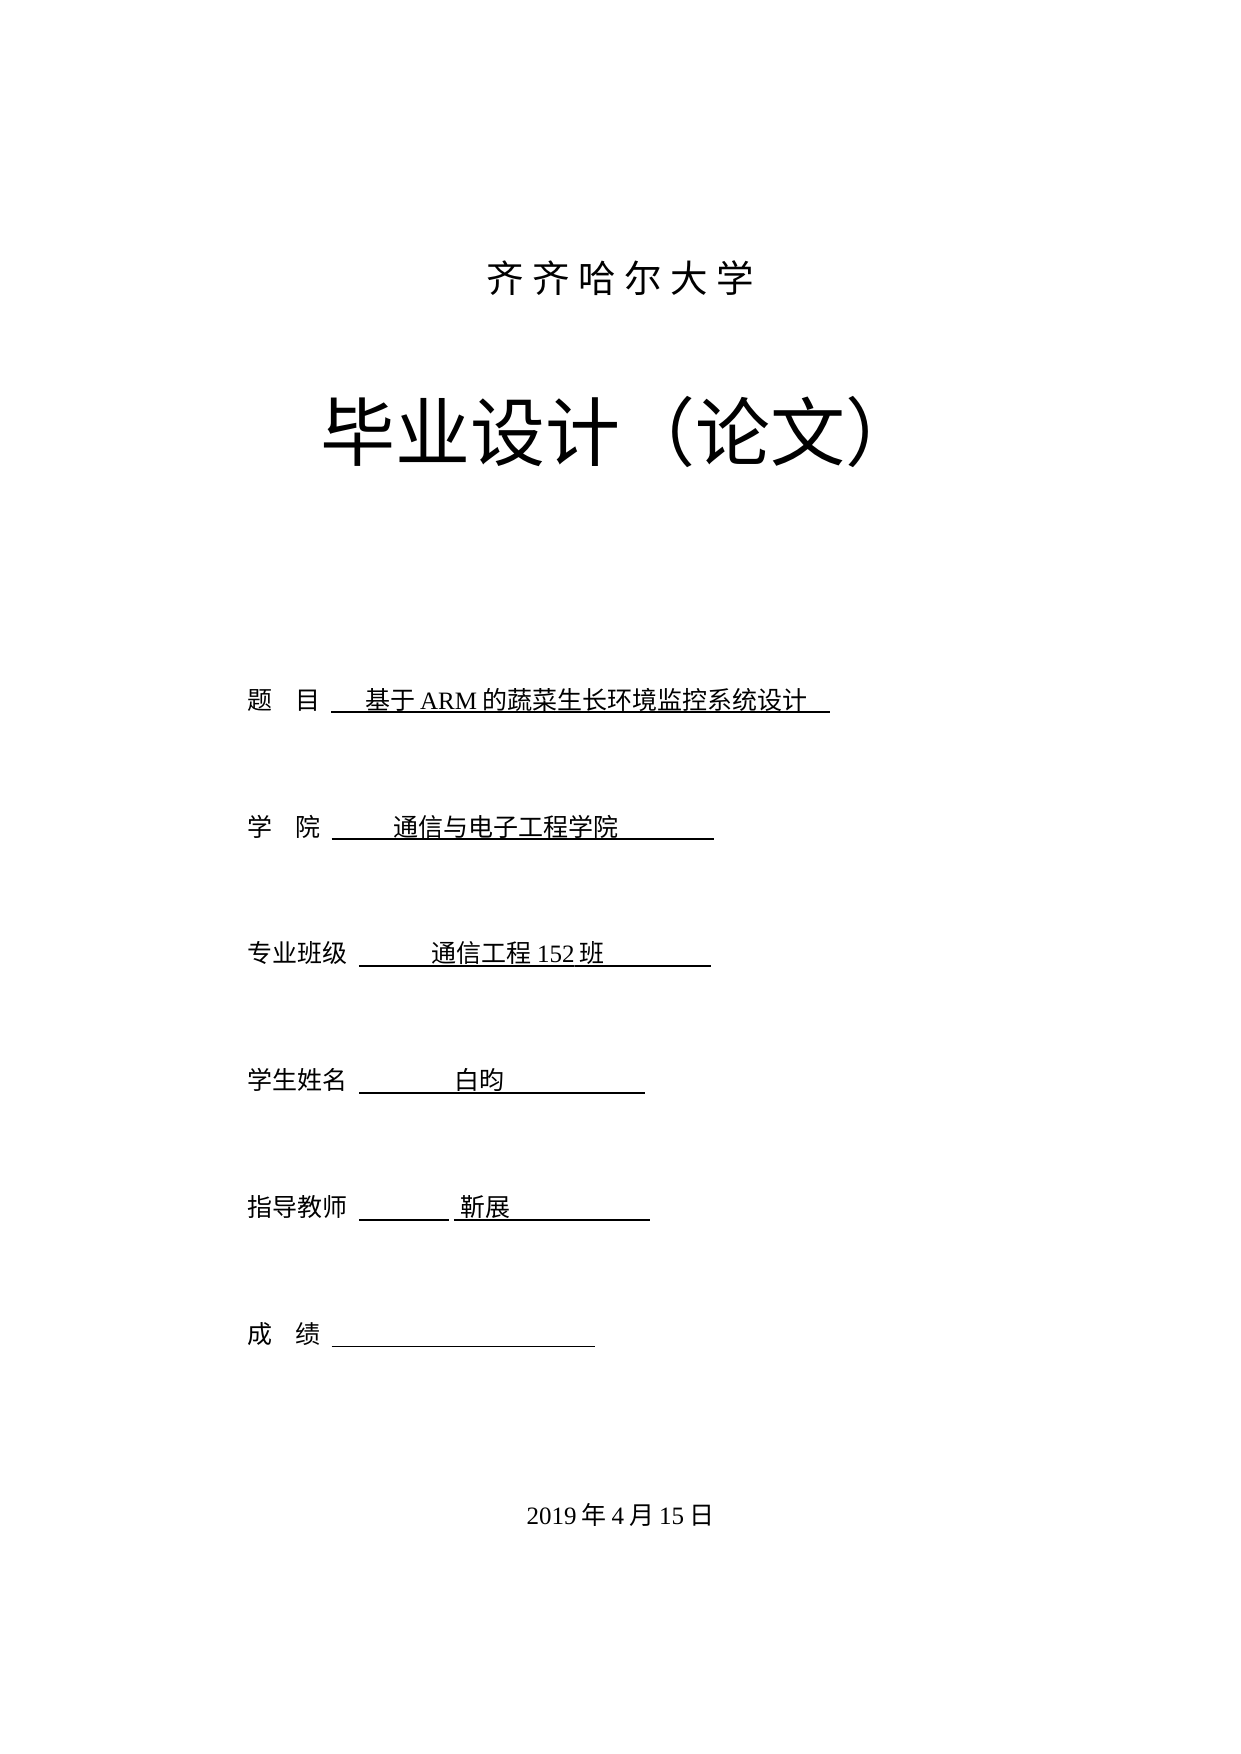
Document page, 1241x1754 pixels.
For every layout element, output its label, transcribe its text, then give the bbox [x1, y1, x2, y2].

text 学生姓名 白昀 [248, 1061, 1092, 1097]
text 题 目 基于ARM的蔬菜生长环境监控系统设计 [248, 680, 1092, 716]
text 指导教师 靳展 [248, 1188, 1092, 1224]
text 学 院 通信与电子工程学院 [248, 807, 1092, 843]
text 毕业设计（论文） [148, 373, 1092, 482]
text 成 绩 [248, 1314, 1092, 1351]
text 齐 齐 哈 尔 大 学 [148, 249, 1092, 303]
text 专业班级 通信工程152班 [248, 934, 1092, 970]
text 2019年4月15日 [148, 1495, 1092, 1532]
